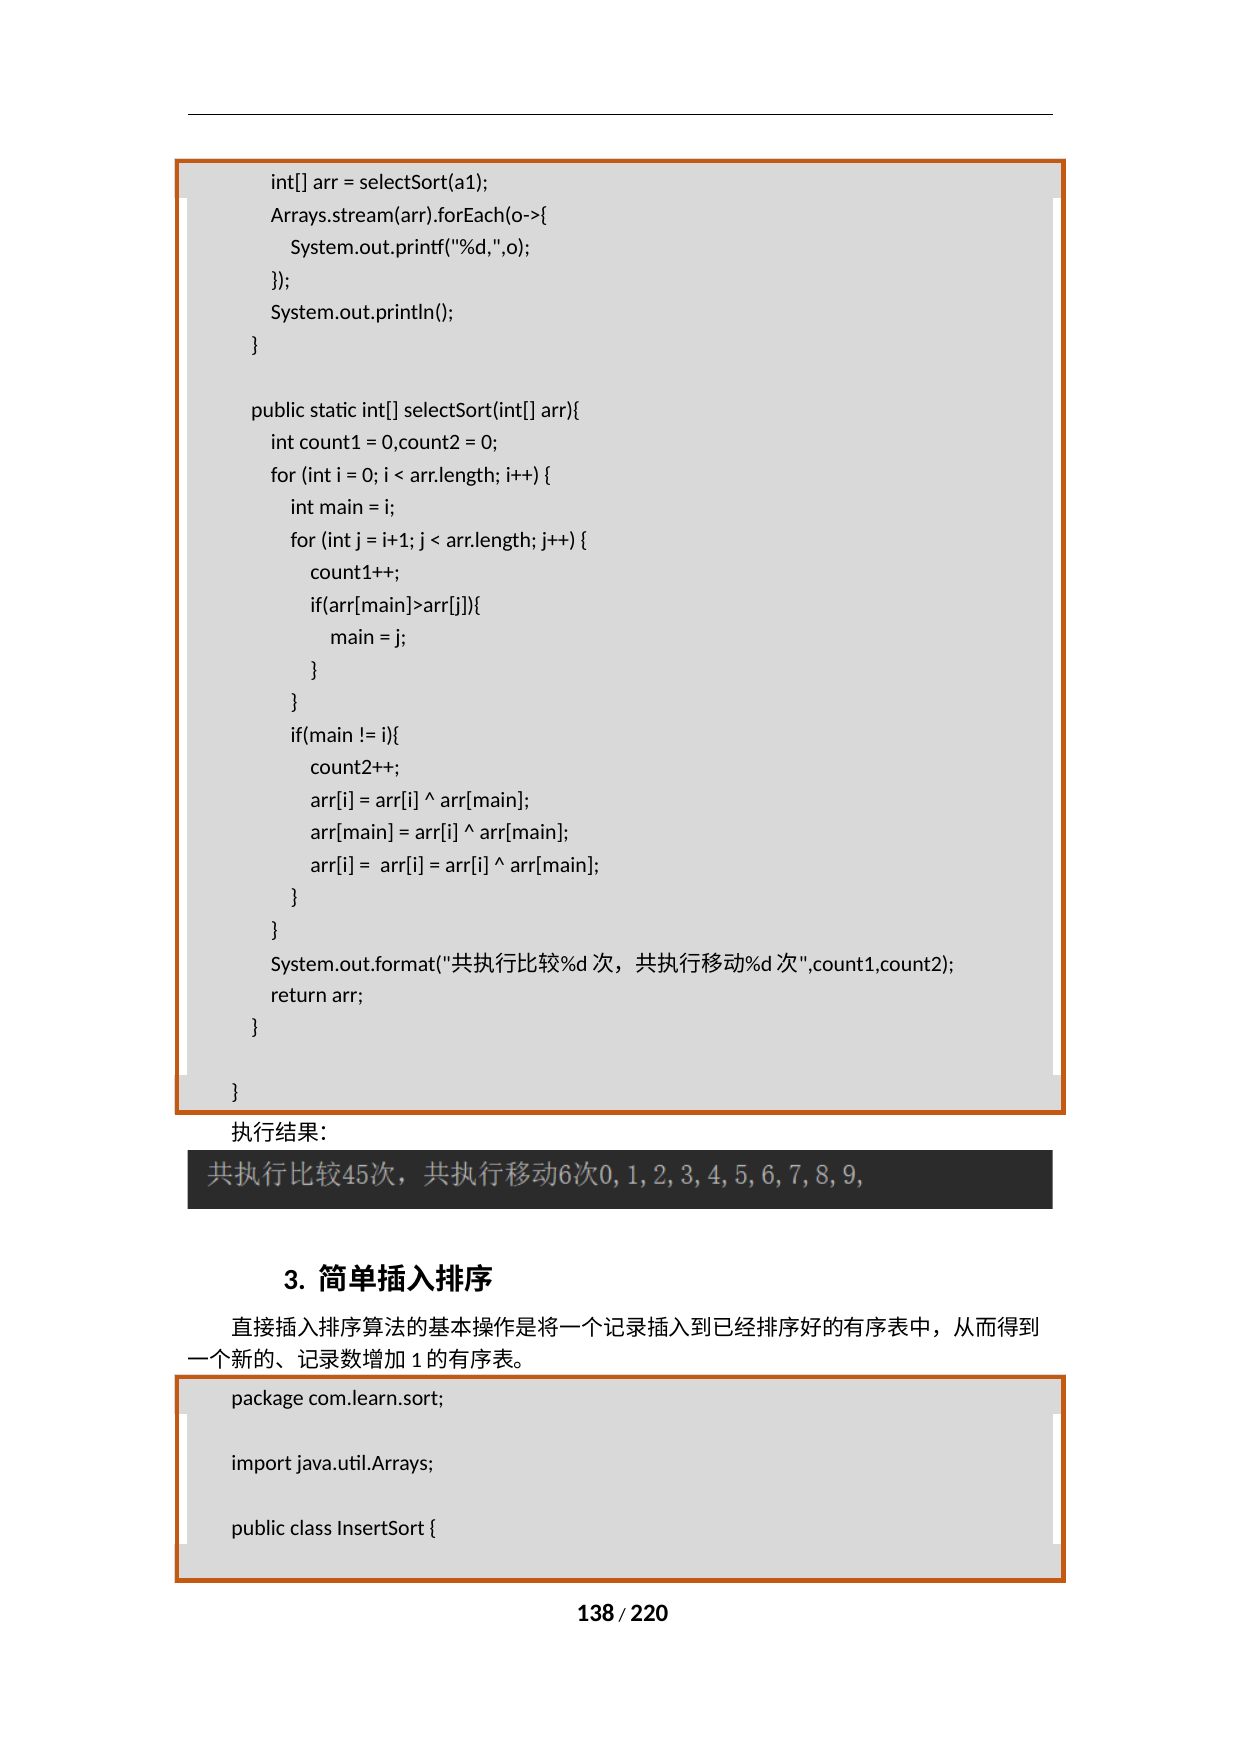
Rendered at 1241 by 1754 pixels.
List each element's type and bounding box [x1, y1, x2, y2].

picture [187, 1150, 1053, 1209]
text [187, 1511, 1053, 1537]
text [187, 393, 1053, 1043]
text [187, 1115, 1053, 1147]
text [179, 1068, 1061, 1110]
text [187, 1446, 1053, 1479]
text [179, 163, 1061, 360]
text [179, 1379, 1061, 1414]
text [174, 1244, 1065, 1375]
